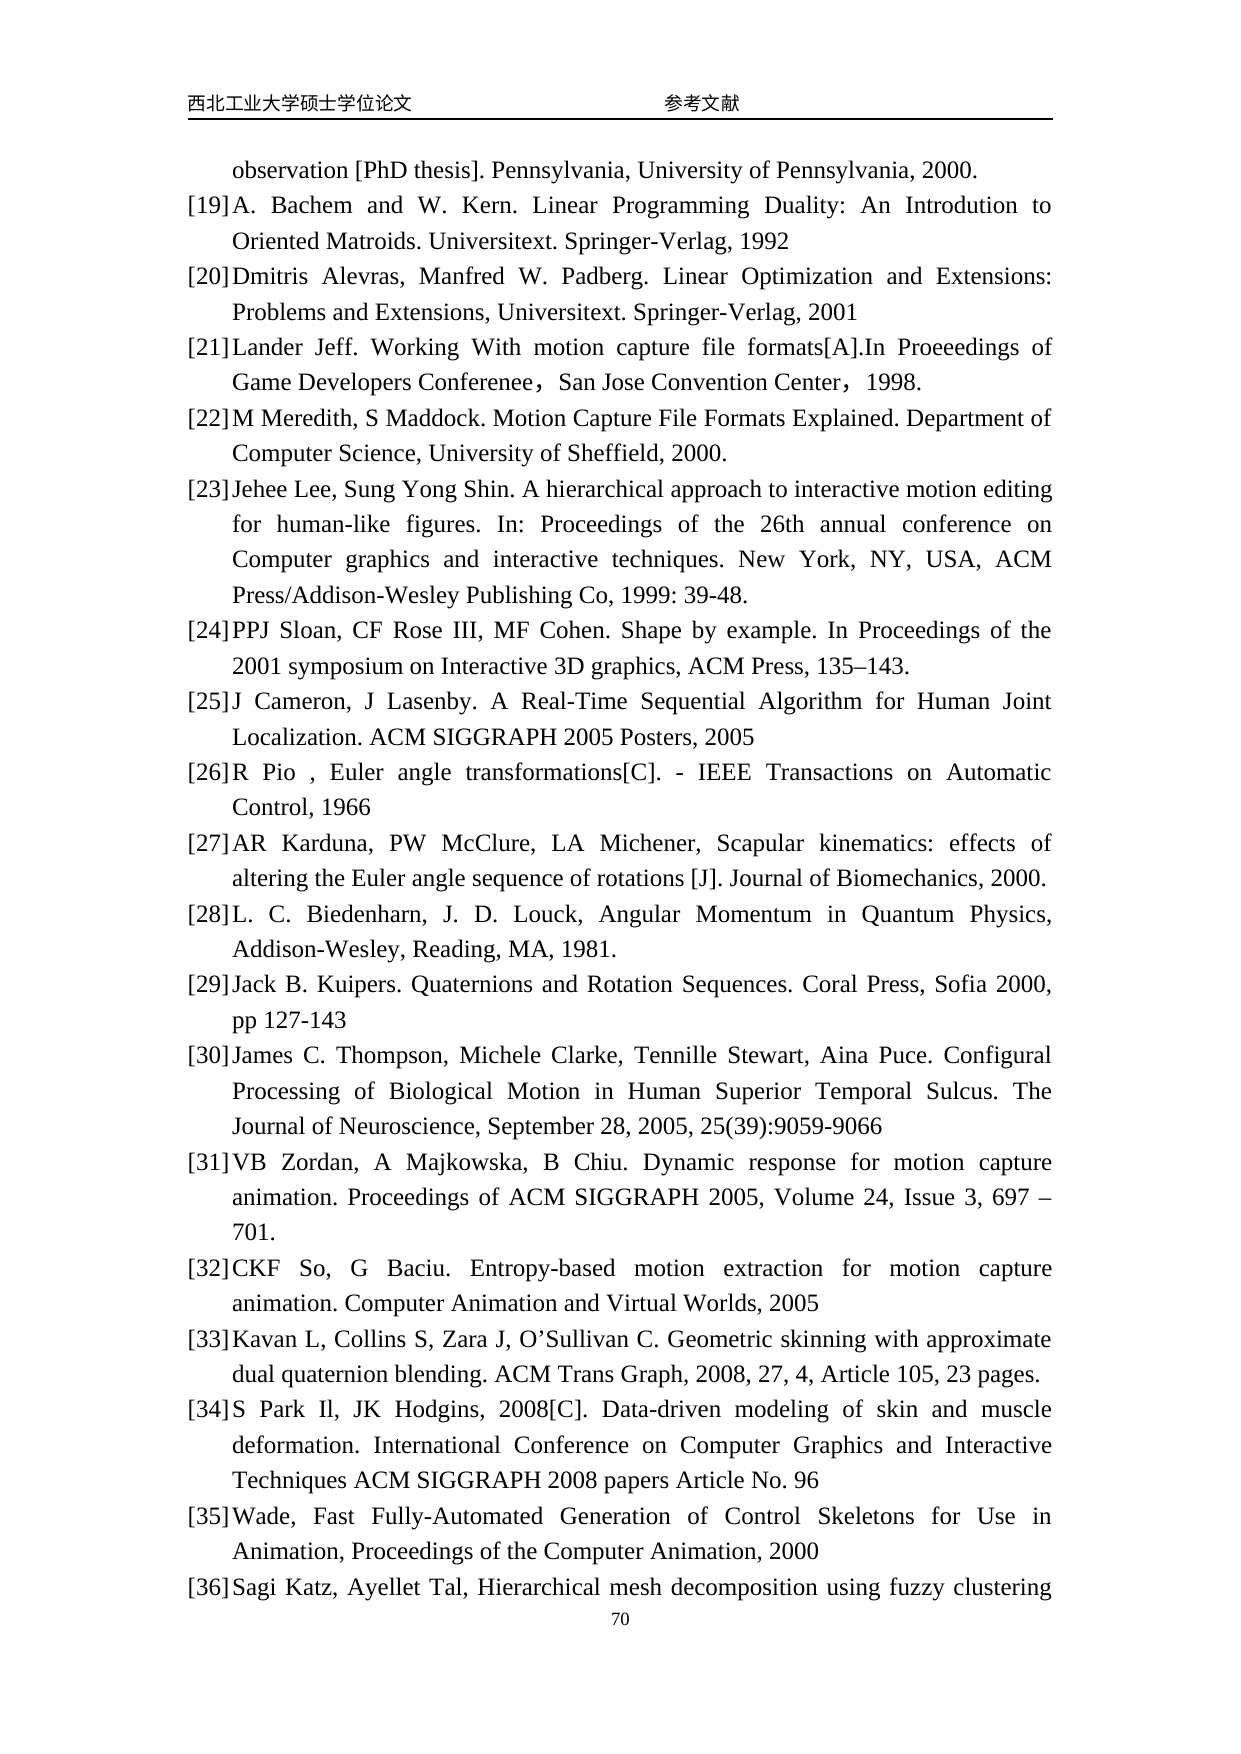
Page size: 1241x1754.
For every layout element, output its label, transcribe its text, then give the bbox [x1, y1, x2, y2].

list Lander Jeff. Working With motion capture file formats[A].In Proeeedings of Game Developers Conferenee，San Jose Convention Center，1998. [187, 327, 1053, 398]
list Jack B. Kuipers. Quaternions and Rotation Sequences. Coral Press, Sofia 2000, pp 127-143 [187, 964, 1053, 1035]
list M Meredith, S Maddock. Motion Capture File Formats Explained. Department of Computer Science, University of Sheffield, 2000. [187, 398, 1053, 469]
list Jehee Lee, Sung Yong Shin. A hierarchical approach to interactive motion editing for human-like figures. In: Proceedings of the 26th annual conference on Computer graphics and interactive techniques. New York, NY, USA, ACM Press/Addison-Wesley Publishing Co, 1999: 39-48. [187, 469, 1053, 610]
list Wade, Fast Fully-Automated Generation of Control Skeletons for Use in Animation, Proceedings of the Computer Animation, 2000 [187, 1496, 1053, 1567]
list A. Bachem and W. Kern. Linear Programming Duality: An Introdution to Oriented Matroids. Universitext. Springer-Verlag, 1992 [187, 185, 1053, 256]
list James C. Thompson, Michele Clarke, Tennille Stewart, Aina Puce. Configural Processing of Biological Motion in Human Superior Temporal Sulcus. The Journal of Neuroscience, September 28, 2005, 25(39):9059-9066 [187, 1035, 1053, 1142]
list AR Karduna, PW McClure, LA Michener, Scapular kinematics: effects of altering the Euler angle sequence of rotations [J]. Journal of Biomechanics, 2000. [187, 823, 1053, 894]
list R Pio , Euler angle transformations[C]. - IEEE Transactions on Automatic Control, 1966 [187, 752, 1053, 823]
list VB Zordan, A Majkowska, B Chiu. Dynamic response for motion capture animation. Proceedings of ACM SIGGRAPH 2005, Volume 24, Issue 3, 697 – 701. [187, 1142, 1053, 1248]
list L. C. Biedenharn, J. D. Louck, Angular Momentum in Quantum Physics, Addison-Wesley, Reading, MA, 1981. [187, 894, 1053, 964]
list S Park Il, JK Hodgins, 2008[C]. Data-driven modeling of skin and muscle deformation. International Conference on Computer Graphics and Interactive Techniques ACM SIGGRAPH 2008 papers Article No. 96 [187, 1389, 1053, 1496]
list Dmitris Alevras, Manfred W. Padberg. Linear Optimization and Extensions: Problems and Extensions, Universitext. Springer-Verlag, 2001 [187, 256, 1053, 327]
list PPJ Sloan, CF Rose III, MF Cohen. Shape by example. In Proceedings of the 2001 symposium on Interactive 3D graphics, ACM Press, 135–143. [187, 610, 1053, 681]
list CKF So, G Baciu. Entropy-based motion extraction for motion capture animation. Computer Animation and Virtual Worlds, 2005 [187, 1248, 1053, 1319]
list Kavan L, Collins S, Zara J, O’Sullivan C. Geometric skinning with approximate dual quaternion blending. ACM Trans Graph, 2008, 27, 4, Article 105, 23 pages. [187, 1319, 1053, 1389]
list J Cameron, J Lasenby. A Real-Time Sequential Algorithm for Human Joint Localization. ACM SIGGRAPH 2005 Posters, 2005 [187, 681, 1053, 752]
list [187, 150, 1053, 185]
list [187, 1567, 1053, 1602]
